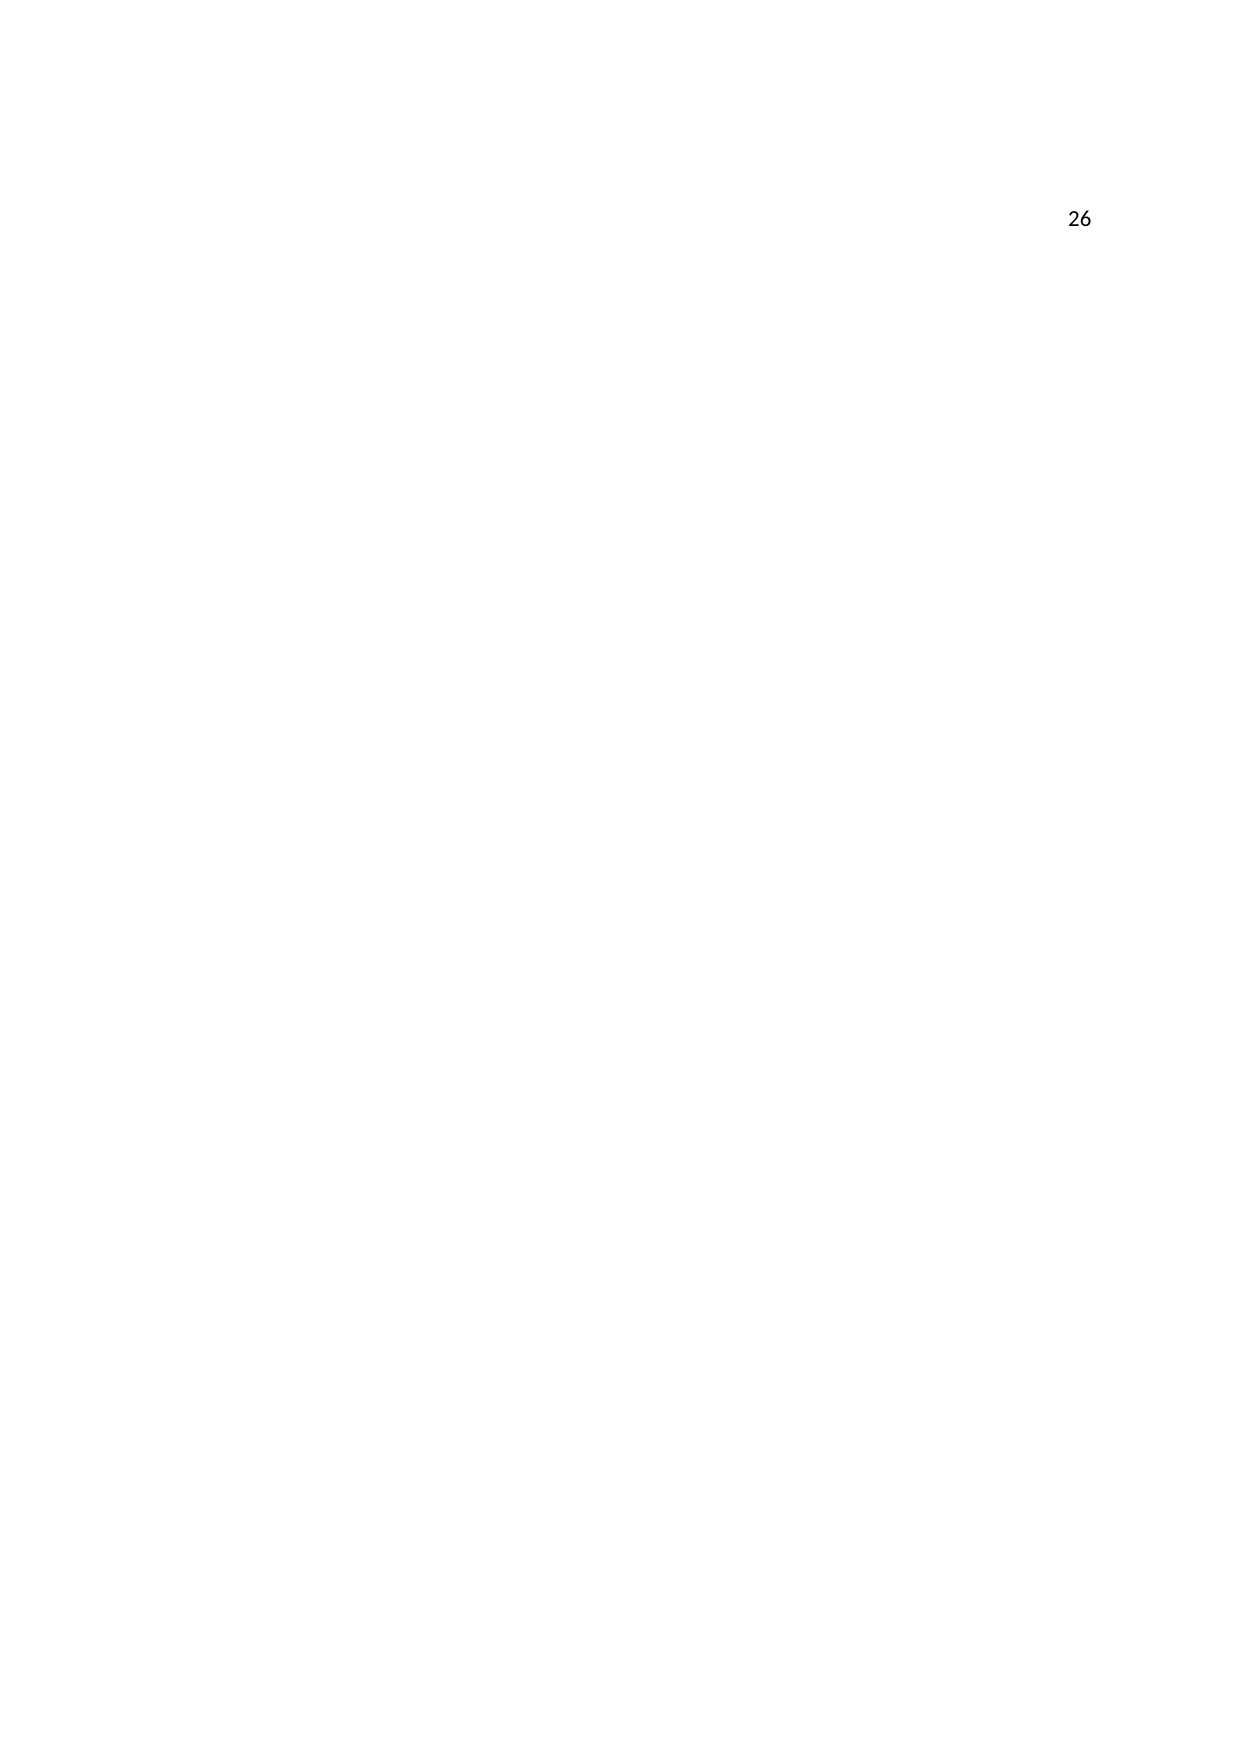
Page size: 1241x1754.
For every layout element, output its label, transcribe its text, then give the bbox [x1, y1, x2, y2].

text 26 [87, 204, 1091, 232]
